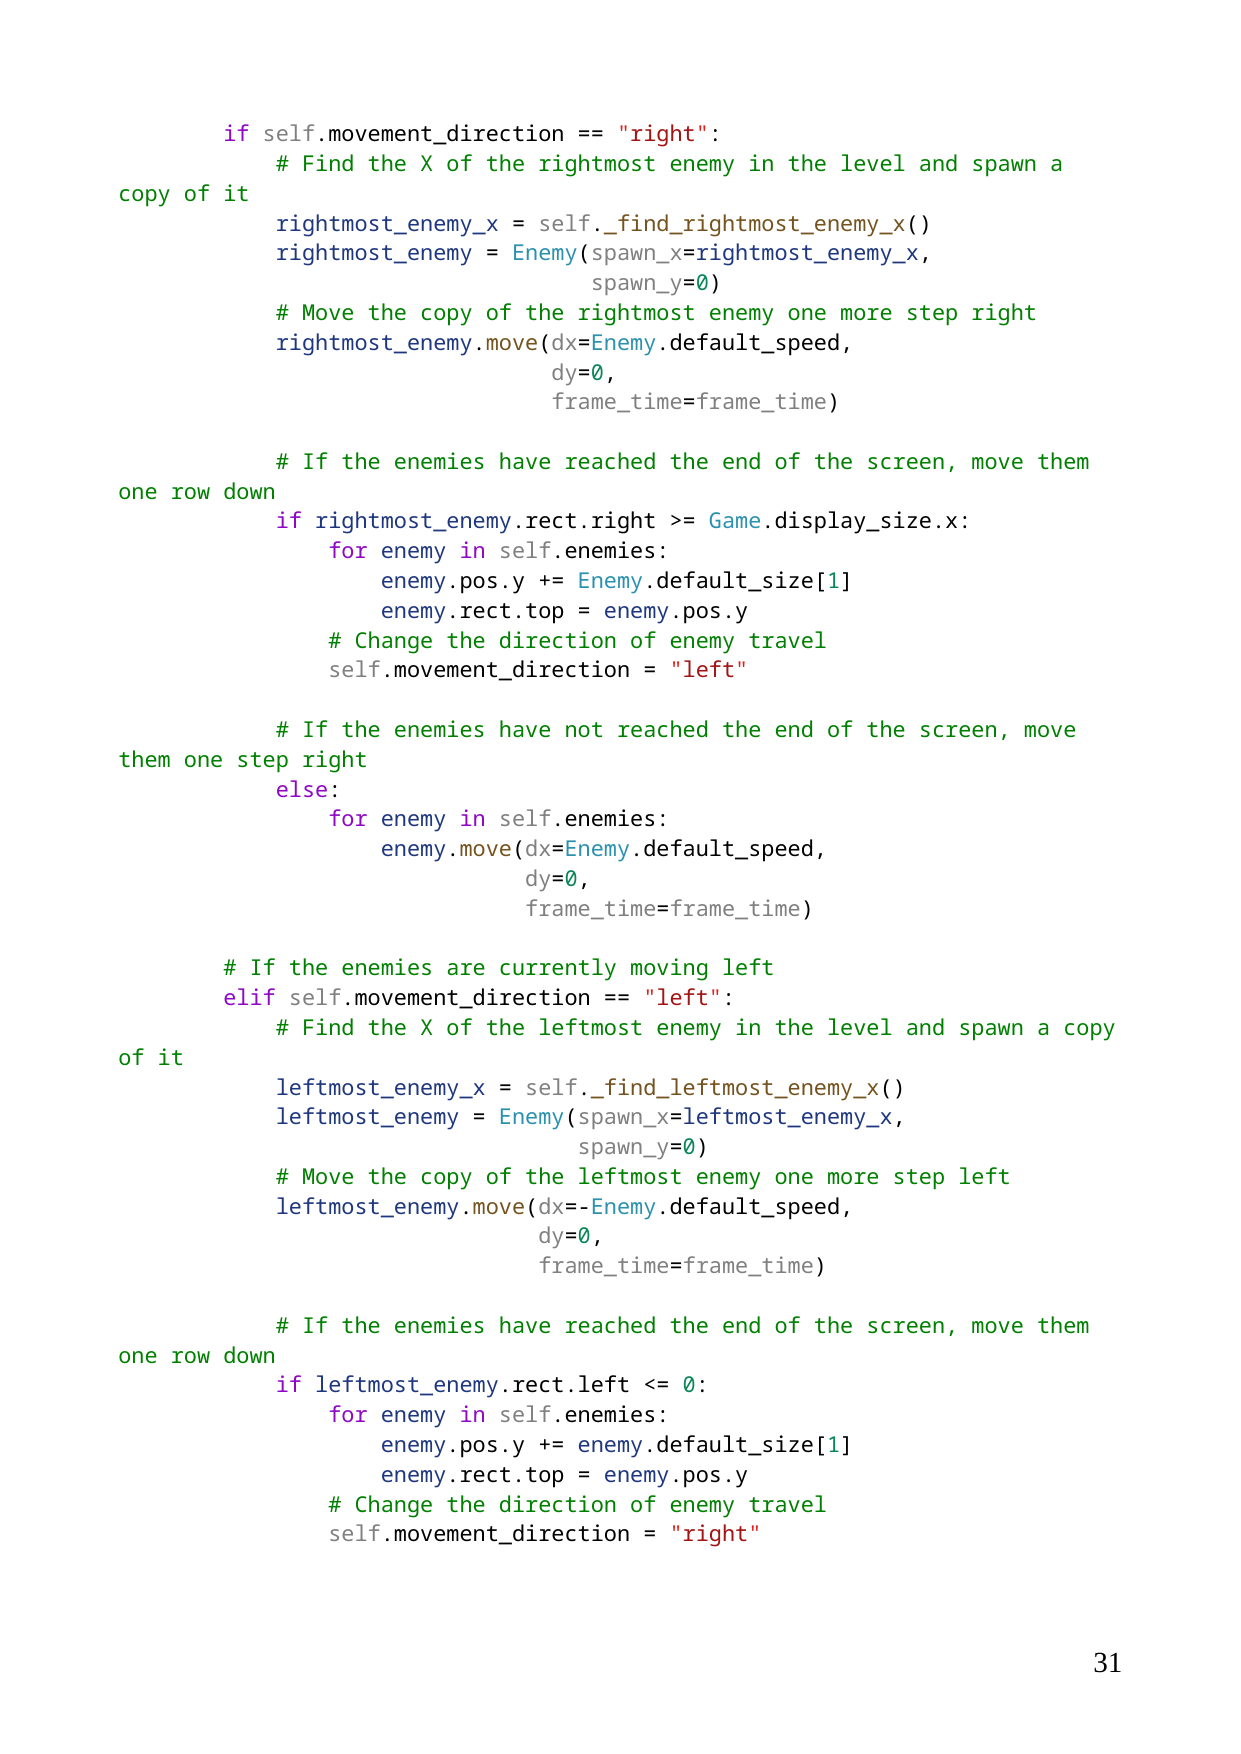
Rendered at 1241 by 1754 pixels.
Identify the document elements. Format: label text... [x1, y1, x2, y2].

text # Change the direction of enemy travel [118, 624, 1122, 654]
text leftmost_enemy = Enemy(spawn_x=leftmost_enemy_x, [118, 1101, 1122, 1131]
text for enemy in self.enemies: [118, 803, 1122, 833]
text # If the enemies are currently moving left [118, 952, 1122, 982]
text # Move the copy of the leftmost enemy one more step left [118, 1161, 1122, 1191]
text if self.movement_direction == "right": [118, 118, 1122, 148]
text dy=0, [118, 1220, 1122, 1250]
text spawn_y=0) [118, 1131, 1122, 1161]
text # Change the direction of enemy travel [118, 1488, 1122, 1518]
text enemy.pos.y += enemy.default_size[1] [118, 1429, 1122, 1459]
text self.movement_direction = "right" [118, 1518, 1122, 1548]
text # Find the X of the rightmost enemy in the level and spawn a copy of it [118, 148, 1122, 207]
text enemy.rect.top = enemy.pos.y [118, 1459, 1122, 1488]
text enemy.rect.top = enemy.pos.y [118, 595, 1122, 624]
text for enemy in self.enemies: [118, 535, 1122, 565]
text frame_time=frame_time) [118, 386, 1122, 416]
text rightmost_enemy = Enemy(spawn_x=rightmost_enemy_x, [118, 237, 1122, 267]
text # If the enemies have reached the end of the screen, move them one row down [118, 446, 1122, 505]
text for enemy in self.enemies: [118, 1399, 1122, 1429]
text # Move the copy of the rightmost enemy one more step right [118, 297, 1122, 327]
text if rightmost_enemy.rect.right >= Game.display_size.x: [118, 505, 1122, 535]
text if leftmost_enemy.rect.left <= 0: [118, 1369, 1122, 1399]
text spawn_y=0) [118, 267, 1122, 297]
text enemy.pos.y += Enemy.default_size[1] [118, 565, 1122, 595]
text self.movement_direction = "left" [118, 654, 1122, 684]
text elif self.movement_direction == "left": [118, 982, 1122, 1012]
text # Find the X of the leftmost enemy in the level and spawn a copy of it [118, 1012, 1122, 1071]
text frame_time=frame_time) [118, 1250, 1122, 1280]
text frame_time=frame_time) [118, 893, 1122, 922]
text dy=0, [118, 356, 1122, 386]
text # If the enemies have reached the end of the screen, move them one row down [118, 1310, 1122, 1369]
text # If the enemies have not reached the end of the screen, move them one step right [118, 714, 1122, 773]
text else: [118, 773, 1122, 803]
text dy=0, [118, 863, 1122, 893]
text enemy.move(dx=Enemy.default_speed, [118, 833, 1122, 863]
text rightmost_enemy_x = self._find_rightmost_enemy_x() [118, 207, 1122, 237]
text leftmost_enemy.move(dx=-Enemy.default_speed, [118, 1191, 1122, 1220]
text leftmost_enemy_x = self._find_leftmost_enemy_x() [118, 1071, 1122, 1101]
text rightmost_enemy.move(dx=Enemy.default_speed, [118, 327, 1122, 356]
